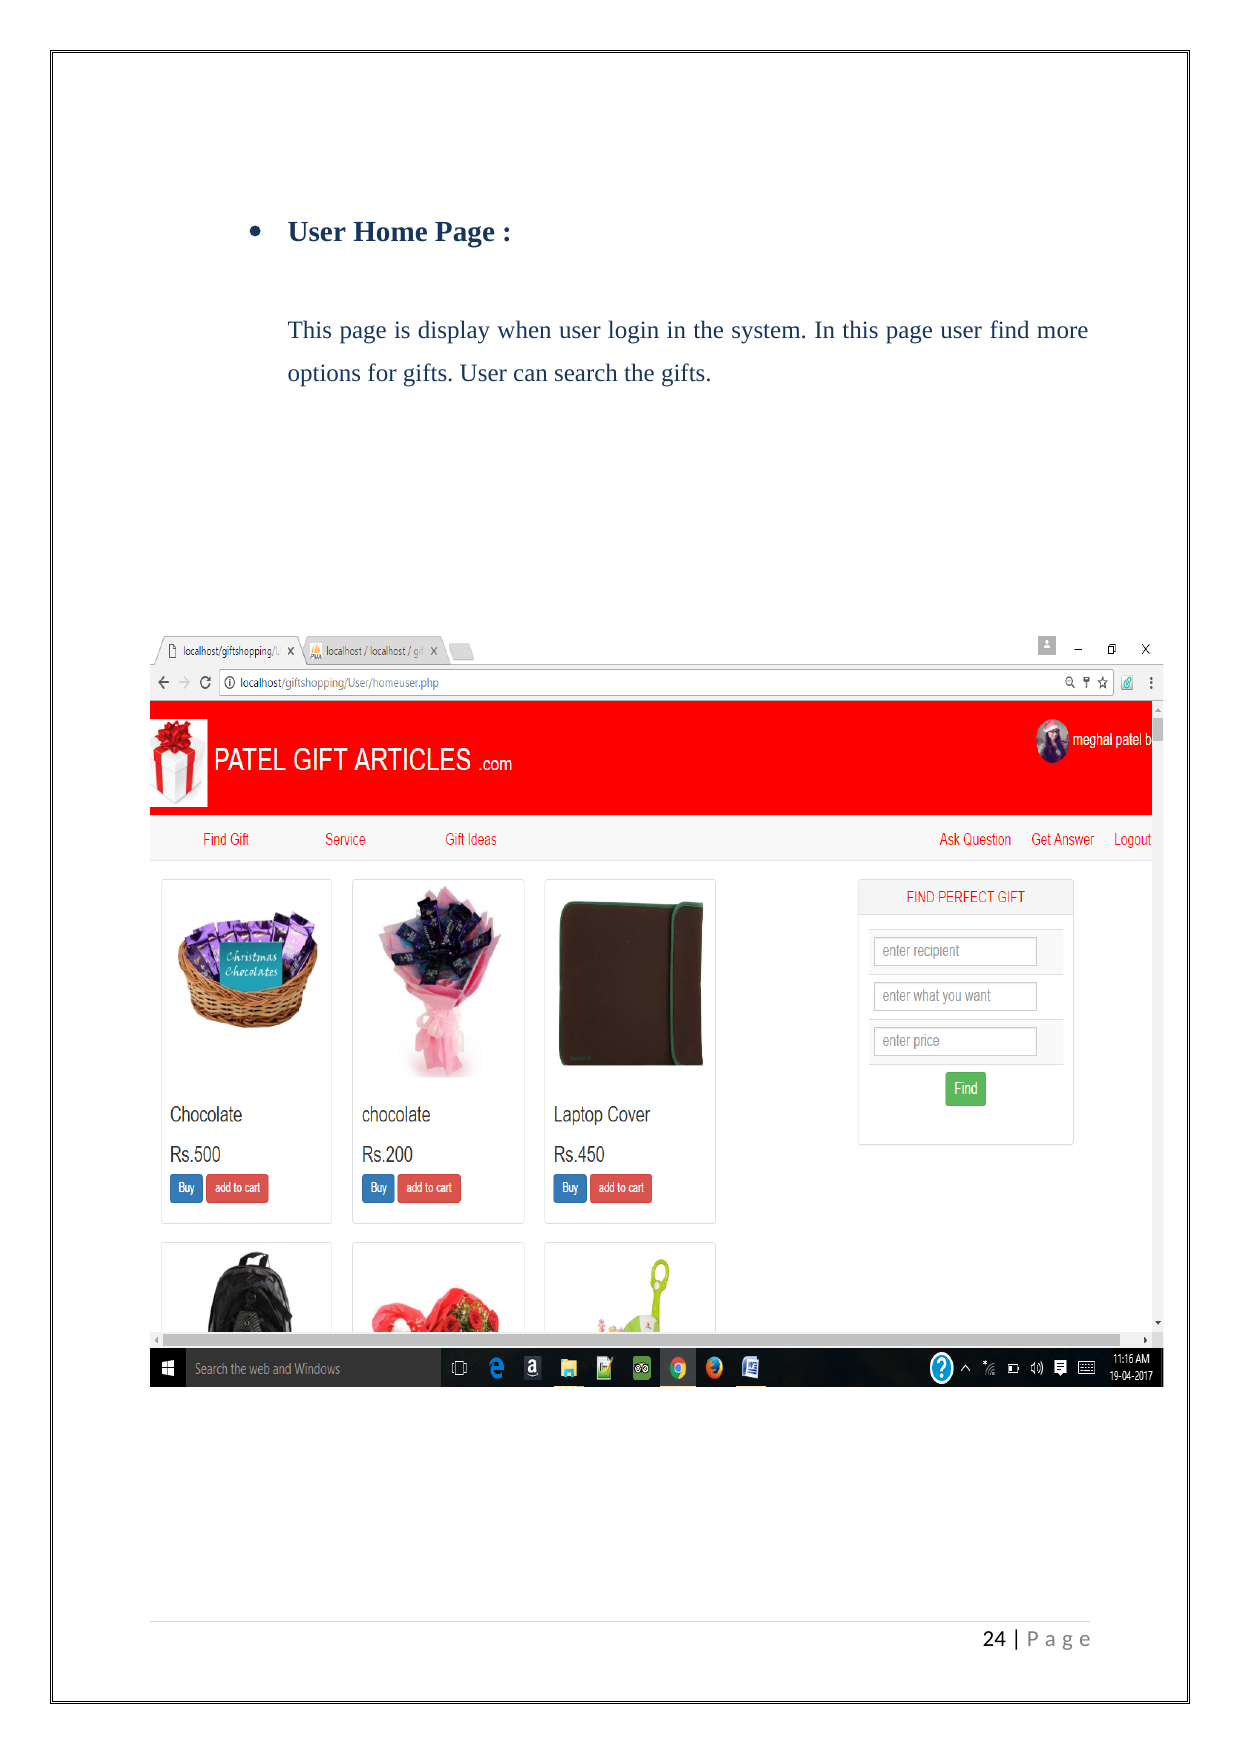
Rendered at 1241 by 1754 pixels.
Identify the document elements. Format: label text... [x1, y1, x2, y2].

picture [150, 636, 1164, 1387]
list User Home Page : [250, 214, 1090, 248]
list This page is display when user login in the system. In this page user find more options for gifts. User can search the gifts. [287, 315, 1090, 387]
